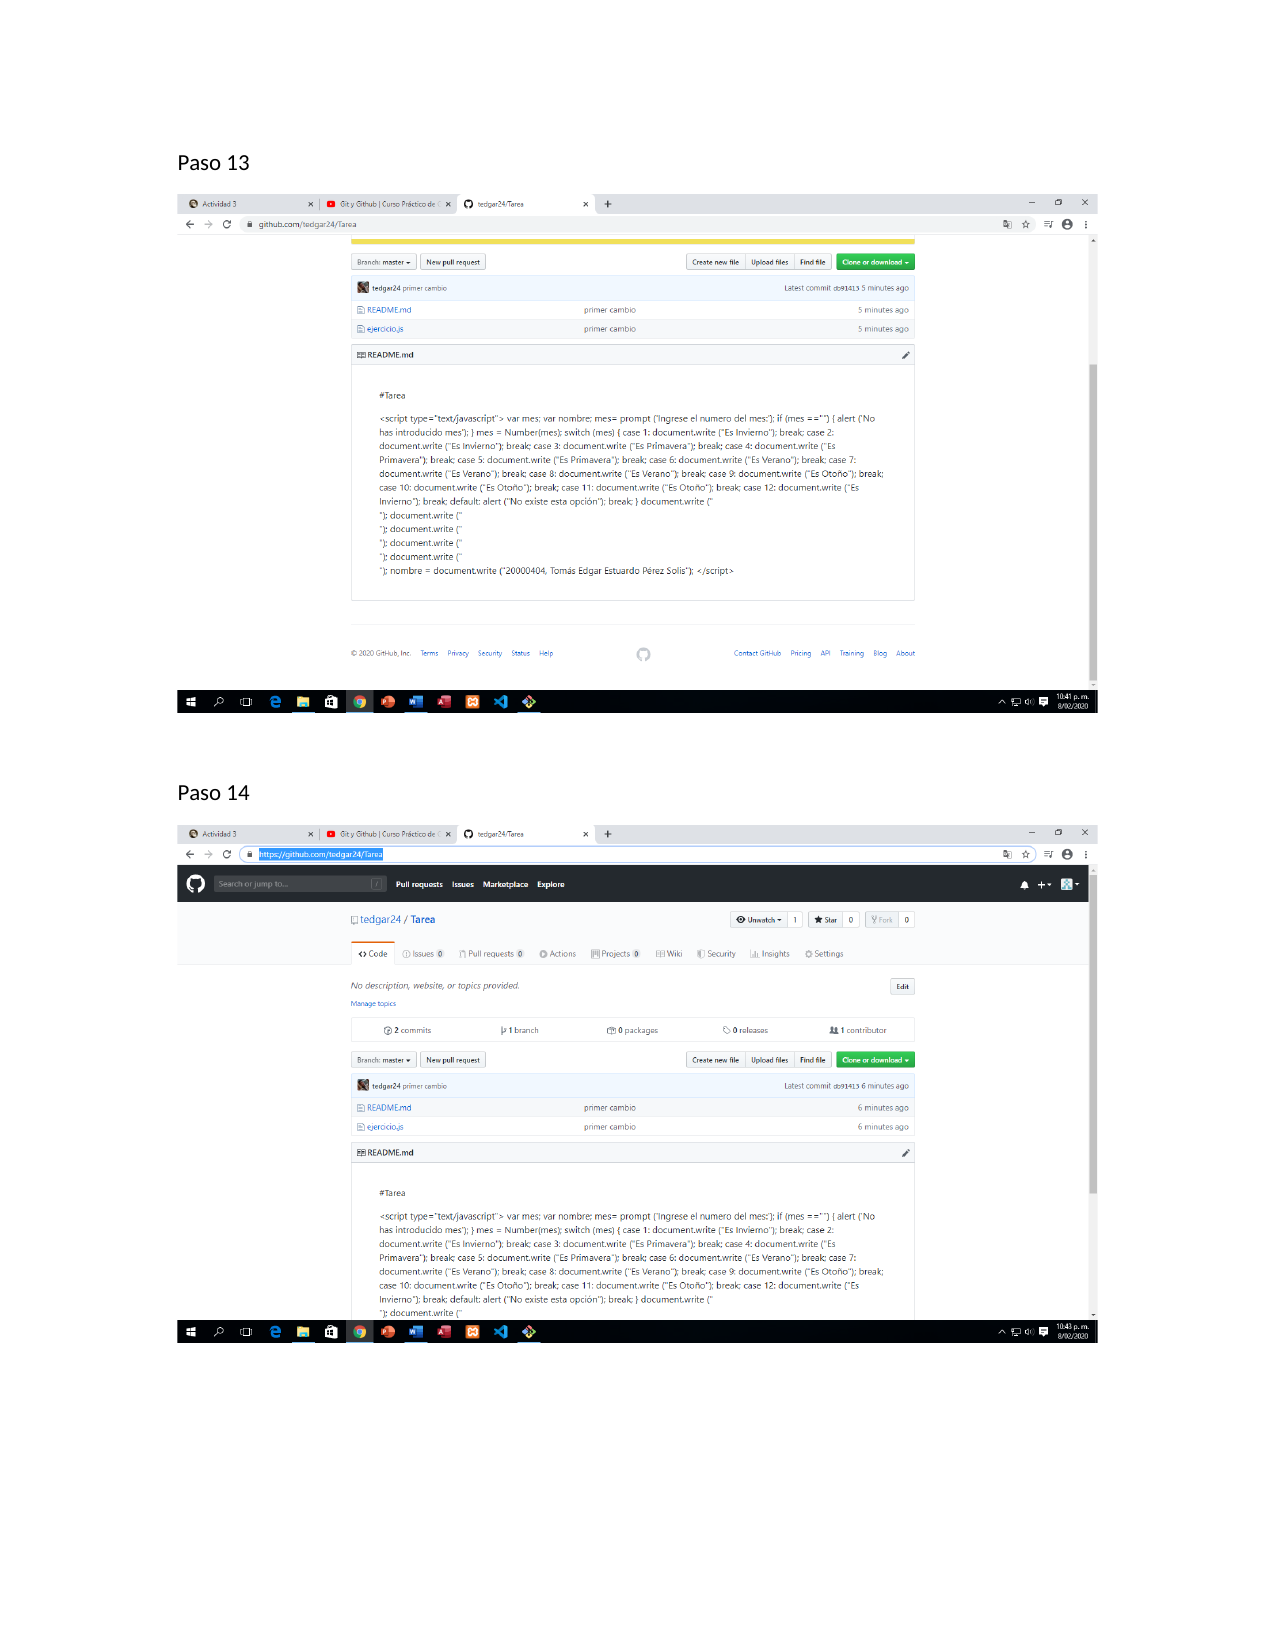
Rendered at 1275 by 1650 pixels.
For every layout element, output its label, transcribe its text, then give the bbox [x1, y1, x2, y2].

picture [177, 825, 1098, 1343]
text Paso 14 [177, 778, 1098, 806]
picture [177, 194, 1098, 713]
text Paso 13 [177, 148, 1098, 176]
